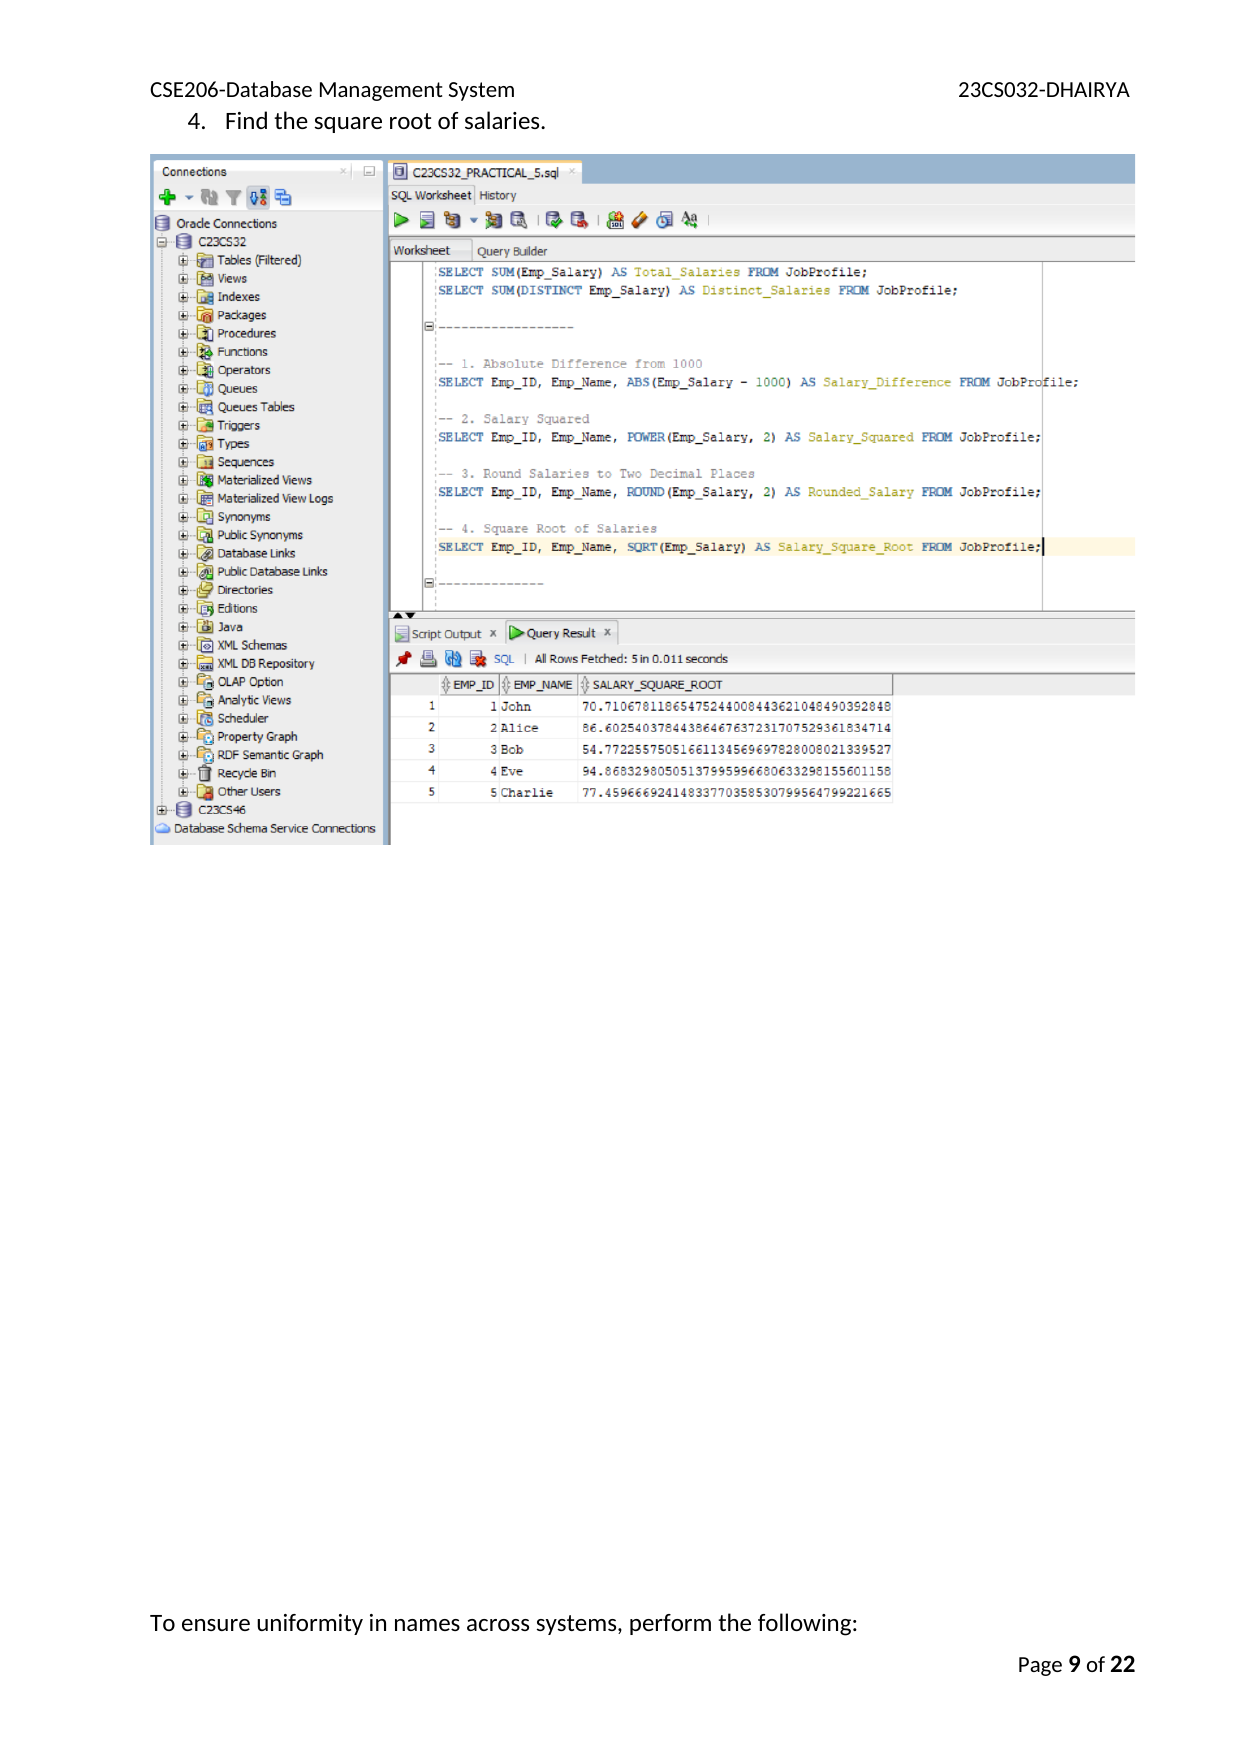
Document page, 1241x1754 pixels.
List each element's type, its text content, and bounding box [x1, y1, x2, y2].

picture [150, 154, 1136, 845]
list Find the square root of salaries. [187, 105, 1135, 136]
text To ensure uniformity in names across systems, perform the following: [150, 1608, 1135, 1638]
